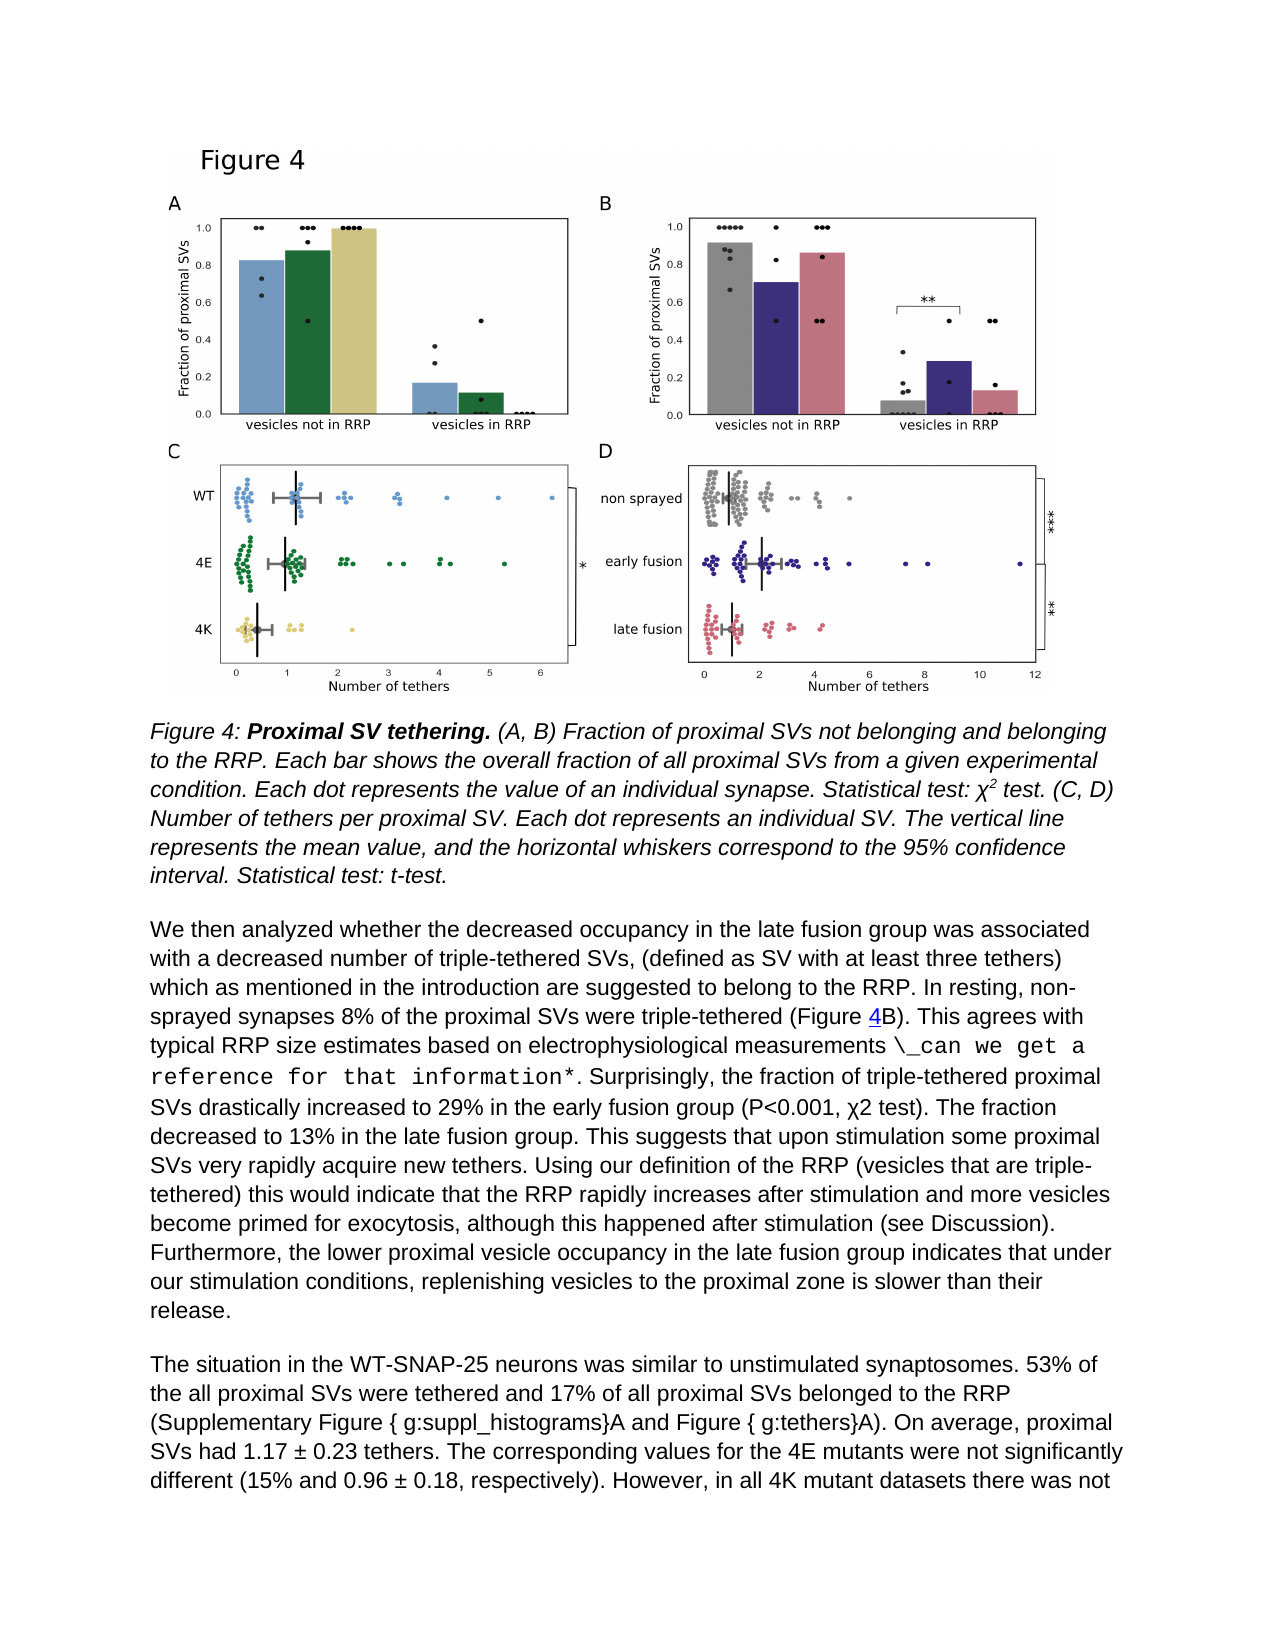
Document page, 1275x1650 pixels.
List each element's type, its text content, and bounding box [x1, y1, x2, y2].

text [150, 1351, 1125, 1493]
picture [168, 150, 1055, 691]
text Figure 4: Proximal SV tethering. (A, B) Fraction of proximal SVs not belonging and belonging to the RRP. Each bar shows the overall fraction of all proximal SVs from a given experimental condition. Each dot represents the value of an individual synapse. Statistical test: χ2 test. (C, D) Number of tethers per proximal SV. Each dot represents an individual SV. The vertical line represents the mean value, and the horizontal whiskers correspond to the 95% confidence interval. Statistical test: t-test. [150, 718, 1125, 889]
text We then analyzed whether the decreased occupancy in the late fusion group was associated with a decreased number of triple-tethered SVs, (defined as SV with at least three tethers) which as mentioned in the introduction are suggested to belong to the RRP. In resting, non-sprayed synapses 8% of the proximal SVs were triple-tethered (Figure 4B). This agrees with typical RRP size estimates based on electrophysiological measurements \_can we get a reference for that information*. Surprisingly, the fraction of triple-tethered proximal SVs drastically increased to 29% in the early fusion group (P<0.001, χ2 test). The fraction decreased to 13% in the late fusion group. This suggests that upon stimulation some proximal SVs very rapidly acquire new tethers. Using our definition of the RRP (vesicles that are triple-tethered) this would indicate that the RRP rapidly increases after stimulation and more vesicles become primed for exocytosis, although this happened after stimulation (see Discussion). Furthermore, the lower proximal vesicle occupancy in the late fusion group indicates that under our stimulation conditions, replenishing vesicles to the proximal zone is slower than their release. [150, 916, 1125, 1323]
